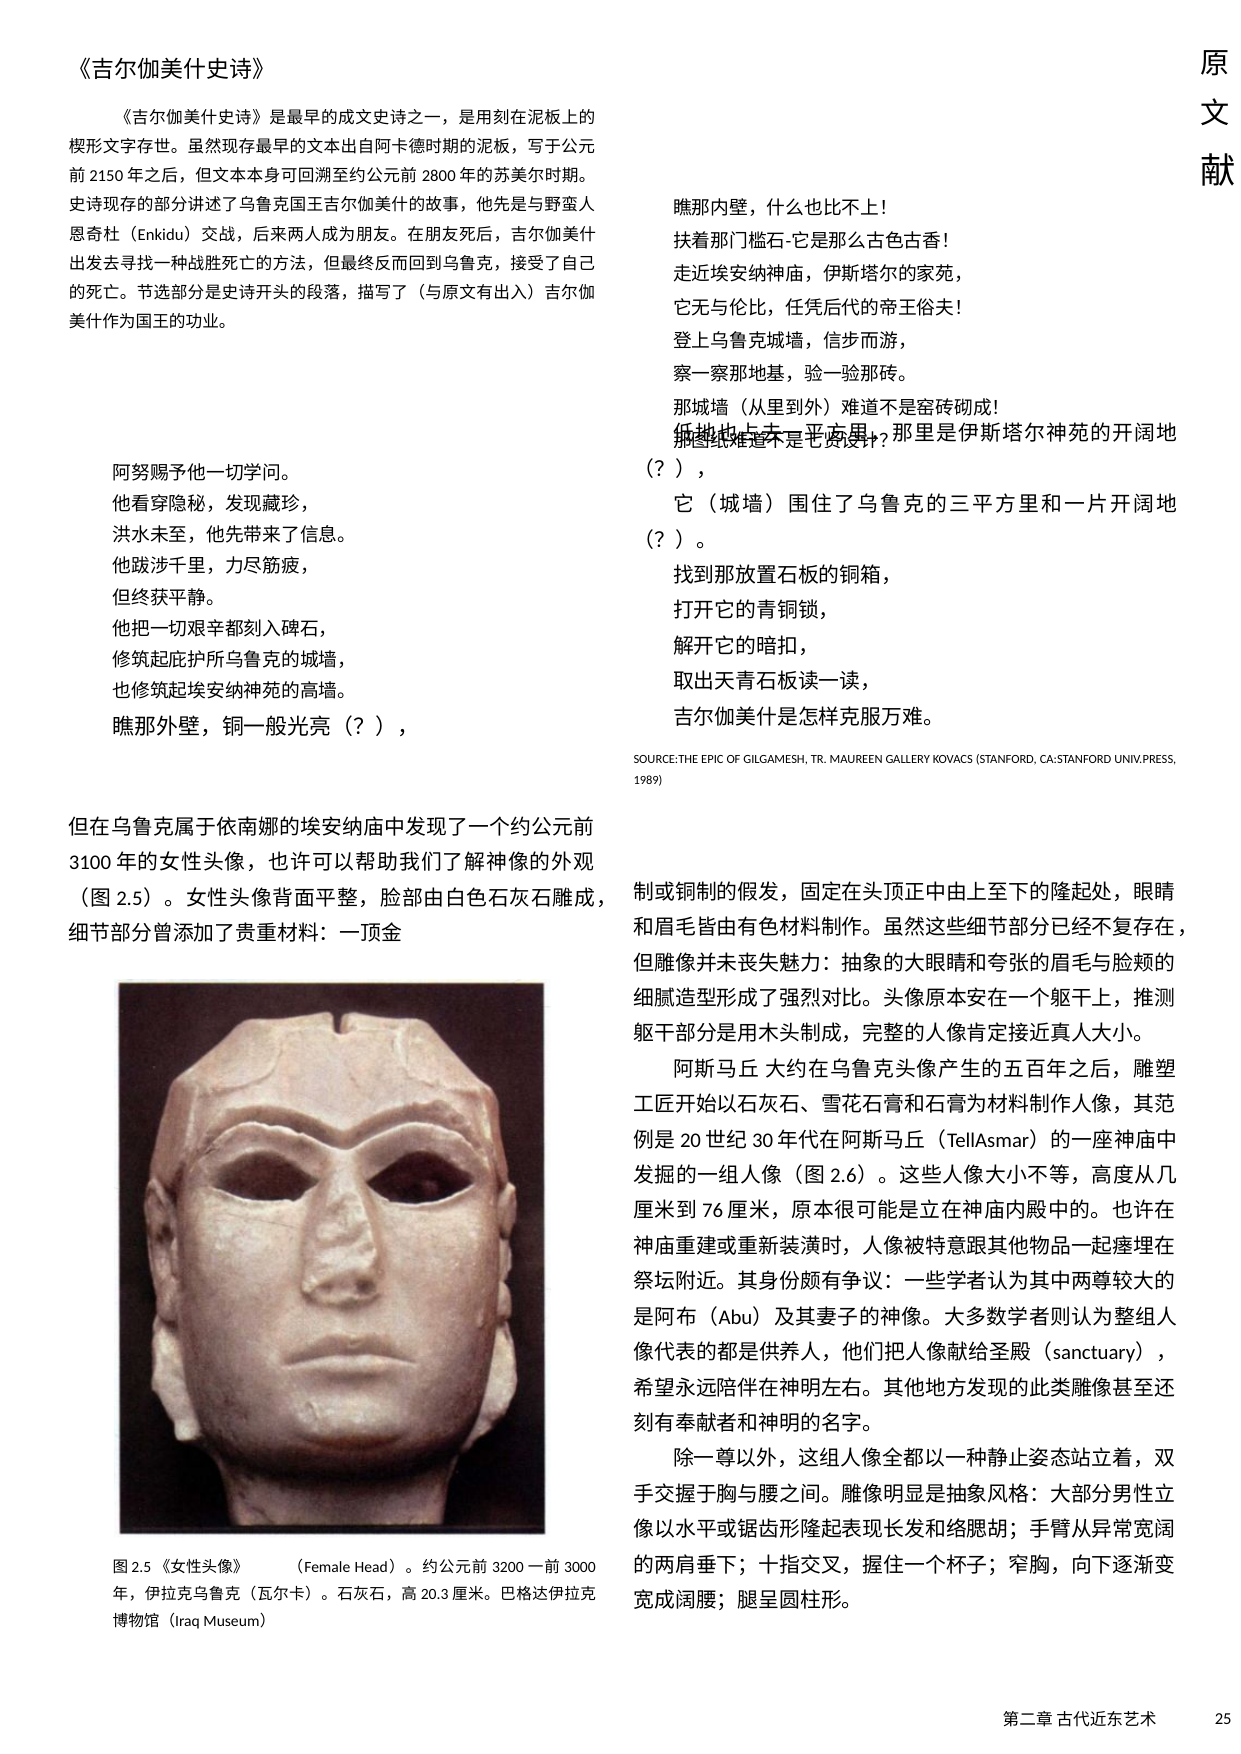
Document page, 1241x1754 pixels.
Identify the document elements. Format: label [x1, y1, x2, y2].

picture [113, 979, 552, 1538]
